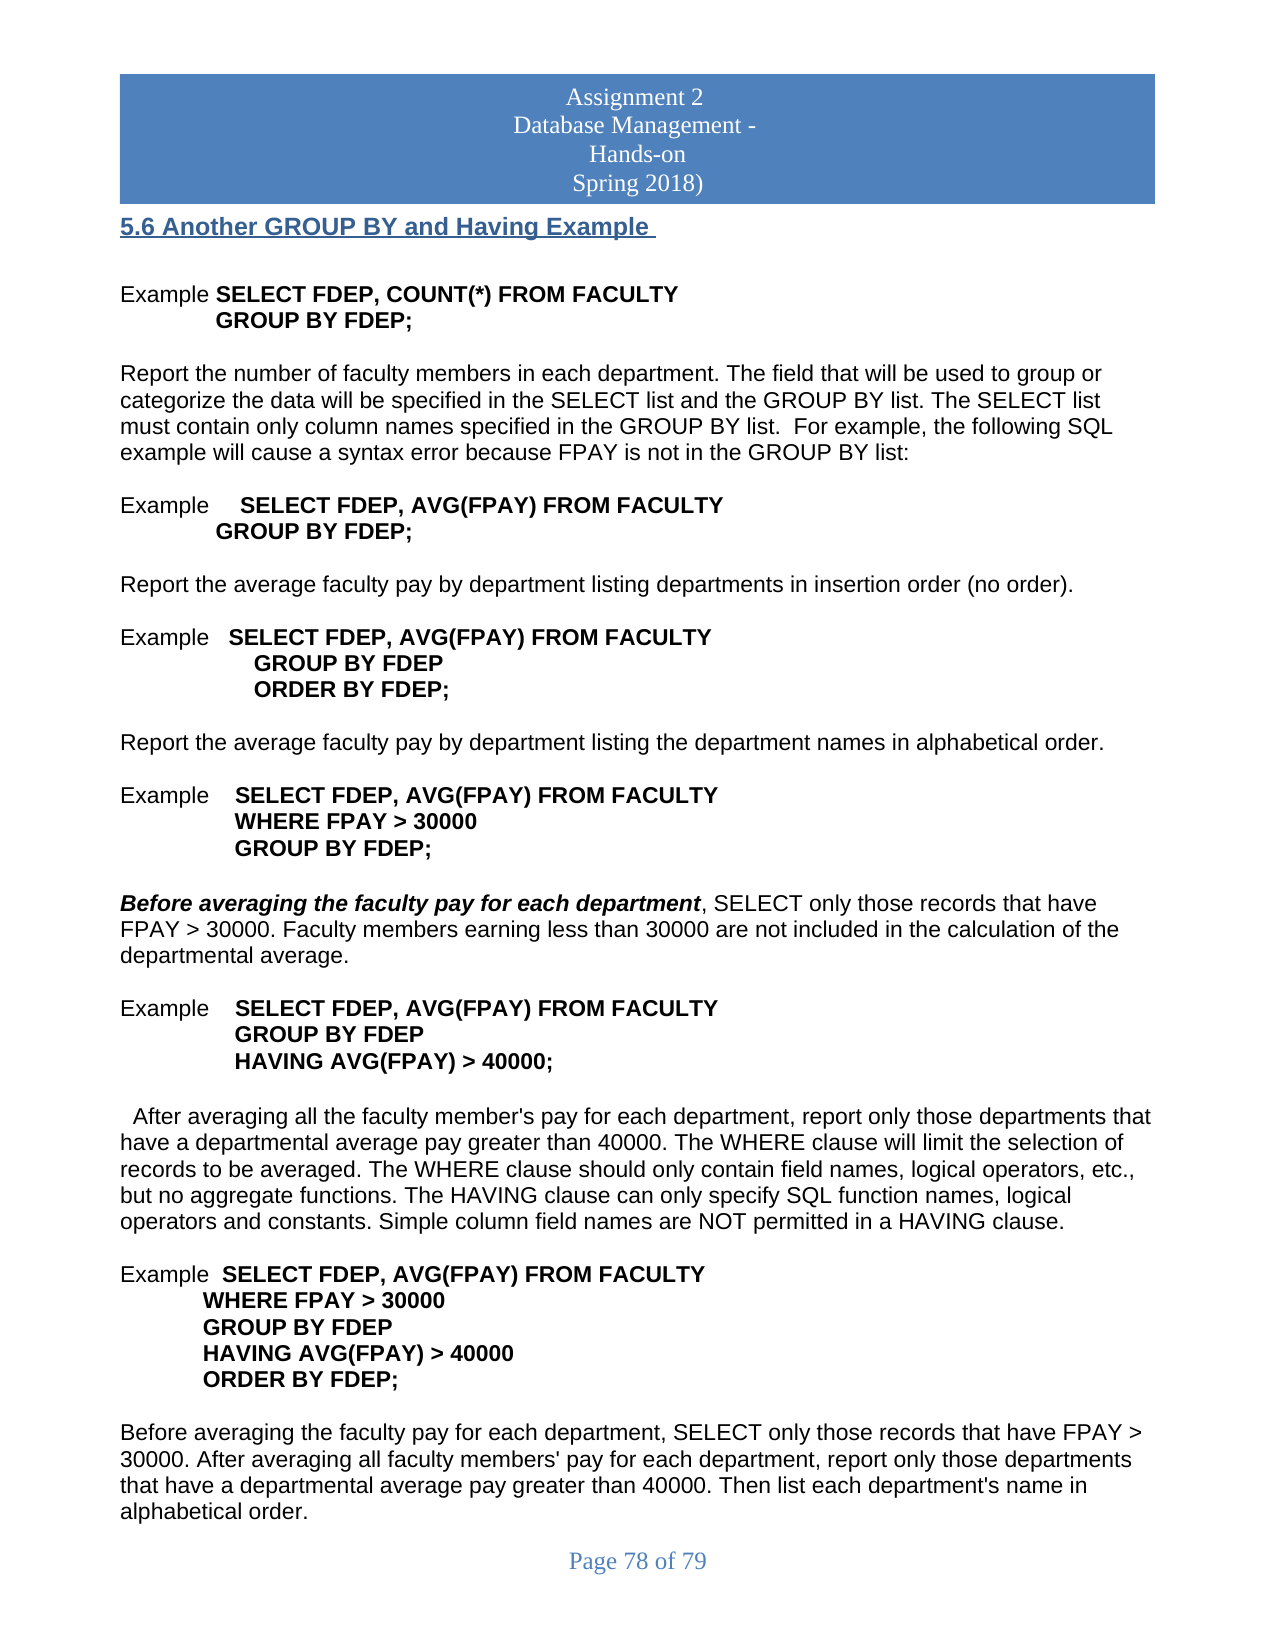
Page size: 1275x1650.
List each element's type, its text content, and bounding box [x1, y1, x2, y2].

text Example SELECT FDEP, AVG(FPAY) FROM FACULTY [120, 1261, 1155, 1287]
text Example SELECT FDEP, AVG(FPAY) FROM FACULTY [120, 492, 1155, 518]
text WHERE FPAY > 30000 [120, 1287, 1155, 1314]
text Before averaging the faculty pay for each department, SELECT only those records that have FPAY > 30000. After averaging all faculty members' pay for each department, report only those departments that have a departmental average pay greater than 40000. Then list each department's name in alphabetical order. [120, 1419, 1155, 1524]
text Report the number of faculty members in each department. The field that will be used to group or categorize the data will be specified in the SELECT list and the GROUP BY list. The SELECT list must contain only column names specified in the GROUP BY list. For example, the following SQL example will cause a syntax error because FPAY is not in the GROUP BY list: [120, 360, 1155, 466]
text GROUP BY FDEP [120, 1021, 1155, 1048]
subtitle 5.6 Another GROUP BY and Having Example [120, 204, 1155, 240]
text ORDER BY FDEP; [120, 676, 1155, 703]
text HAVING AVG(FPAY) > 40000; [120, 1048, 1155, 1074]
text Example SELECT FDEP, AVG(FPAY) FROM FACULTY [120, 624, 1155, 650]
text Before averaging the faculty pay for each department, SELECT only those records that have FPAY > 30000. Faculty members earning less than 30000 are not included in the calculation of the departmental average. [120, 890, 1155, 969]
text Example SELECT FDEP, AVG(FPAY) FROM FACULTY [120, 995, 1155, 1021]
text HAVING AVG(FPAY) > 40000 [120, 1340, 1155, 1366]
text GROUP BY FDEP; [120, 307, 1155, 334]
text Example SELECT FDEP, COUNT(*) FROM FACULTY [120, 281, 1155, 307]
text Example SELECT FDEP, AVG(FPAY) FROM FACULTY [120, 782, 1155, 808]
text After averaging all the faculty member's pay for each department, report only those departments that have a departmental average pay greater than 40000. The WHERE clause will limit the selection of records to be averaged. The WHERE clause should only contain field names, logical operators, etc., but no aggregate functions. The HAVING clause can only specify SQL function names, logical operators and constants. Simple column field names are NOT permitted in a HAVING clause. [120, 1103, 1155, 1235]
text WHERE FPAY > 30000 [120, 808, 1155, 834]
text GROUP BY FDEP; [120, 518, 1155, 545]
text Report the average faculty pay by department listing departments in insertion order (no order). [120, 571, 1155, 597]
text GROUP BY FDEP [120, 650, 1155, 676]
text GROUP BY FDEP; [120, 834, 1155, 861]
text GROUP BY FDEP [120, 1314, 1155, 1340]
text Report the average faculty pay by department listing the department names in alphabetical order. [120, 729, 1155, 756]
text ORDER BY FDEP; [120, 1366, 1155, 1393]
